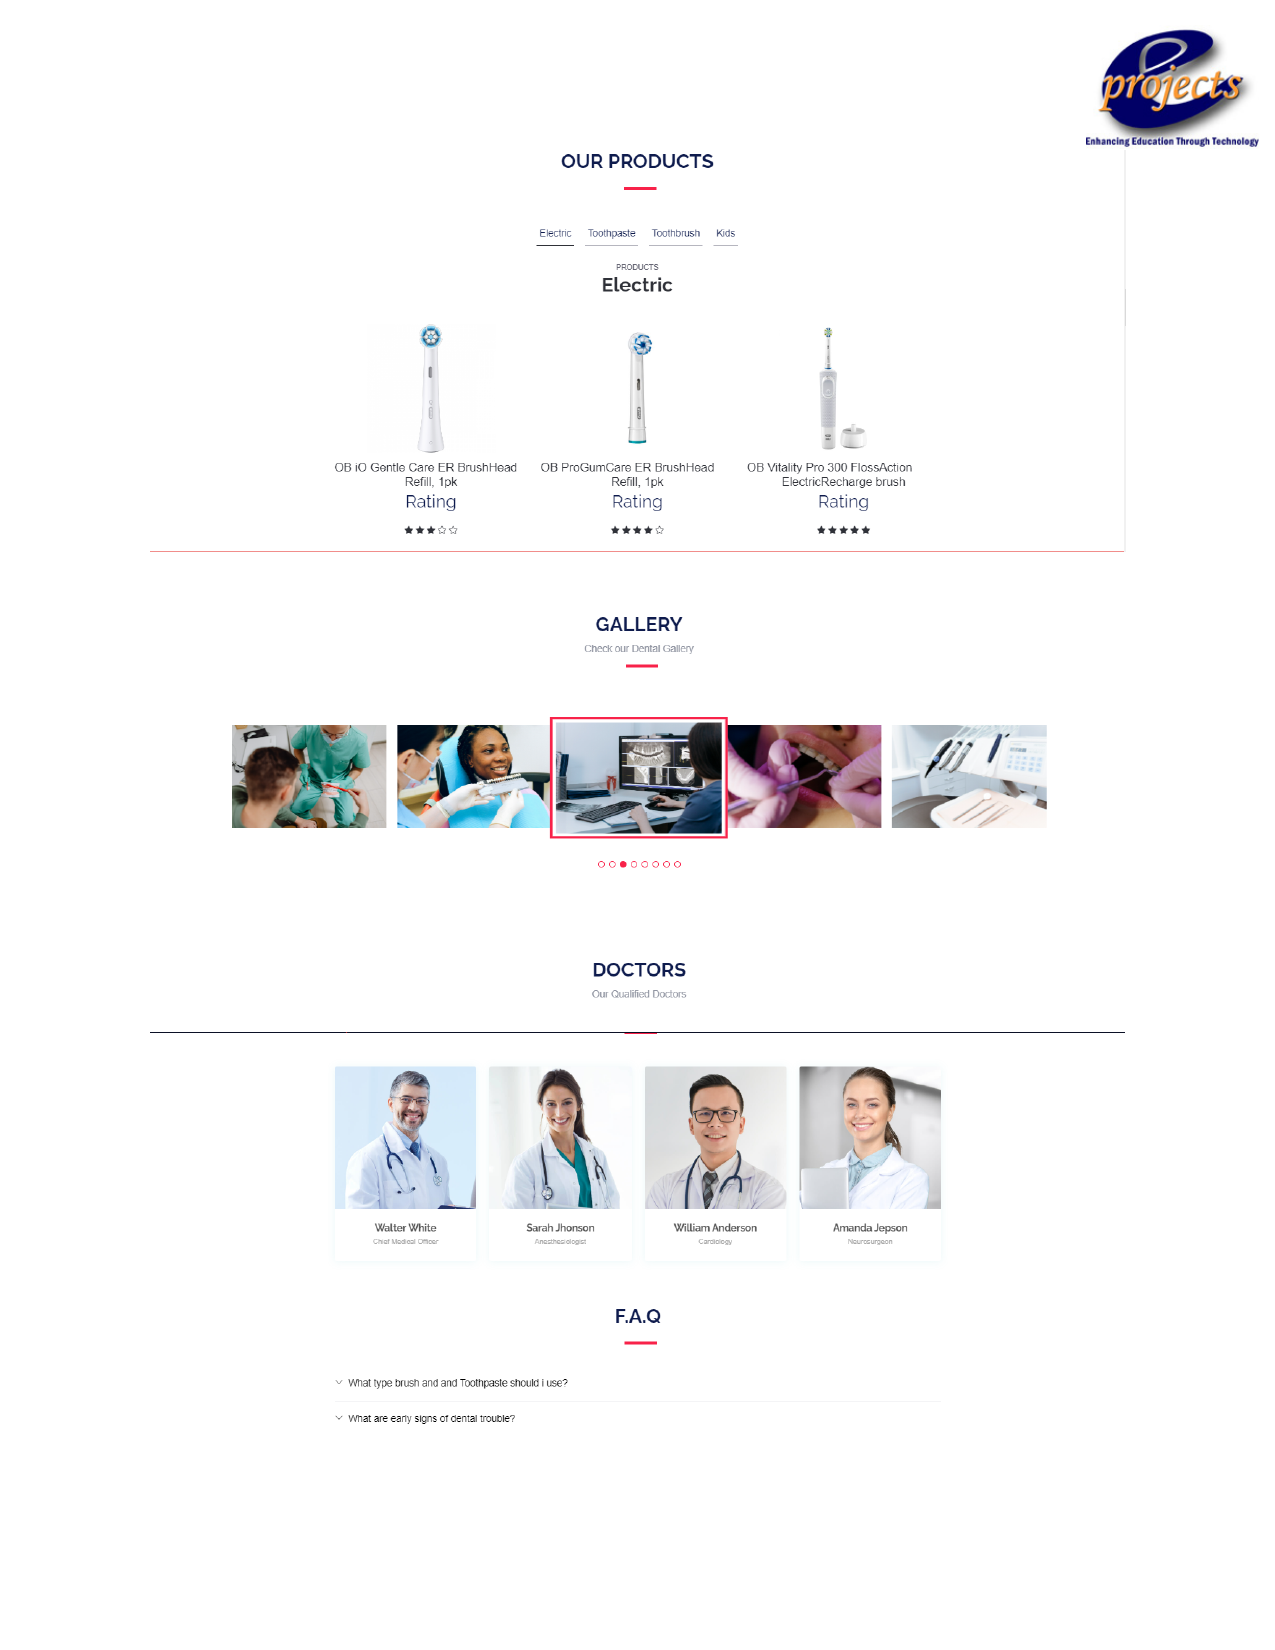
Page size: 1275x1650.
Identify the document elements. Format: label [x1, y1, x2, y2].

picture [150, 150, 1126, 552]
picture [150, 1032, 1125, 1433]
picture [150, 606, 1125, 1008]
picture [1086, 25, 1260, 149]
